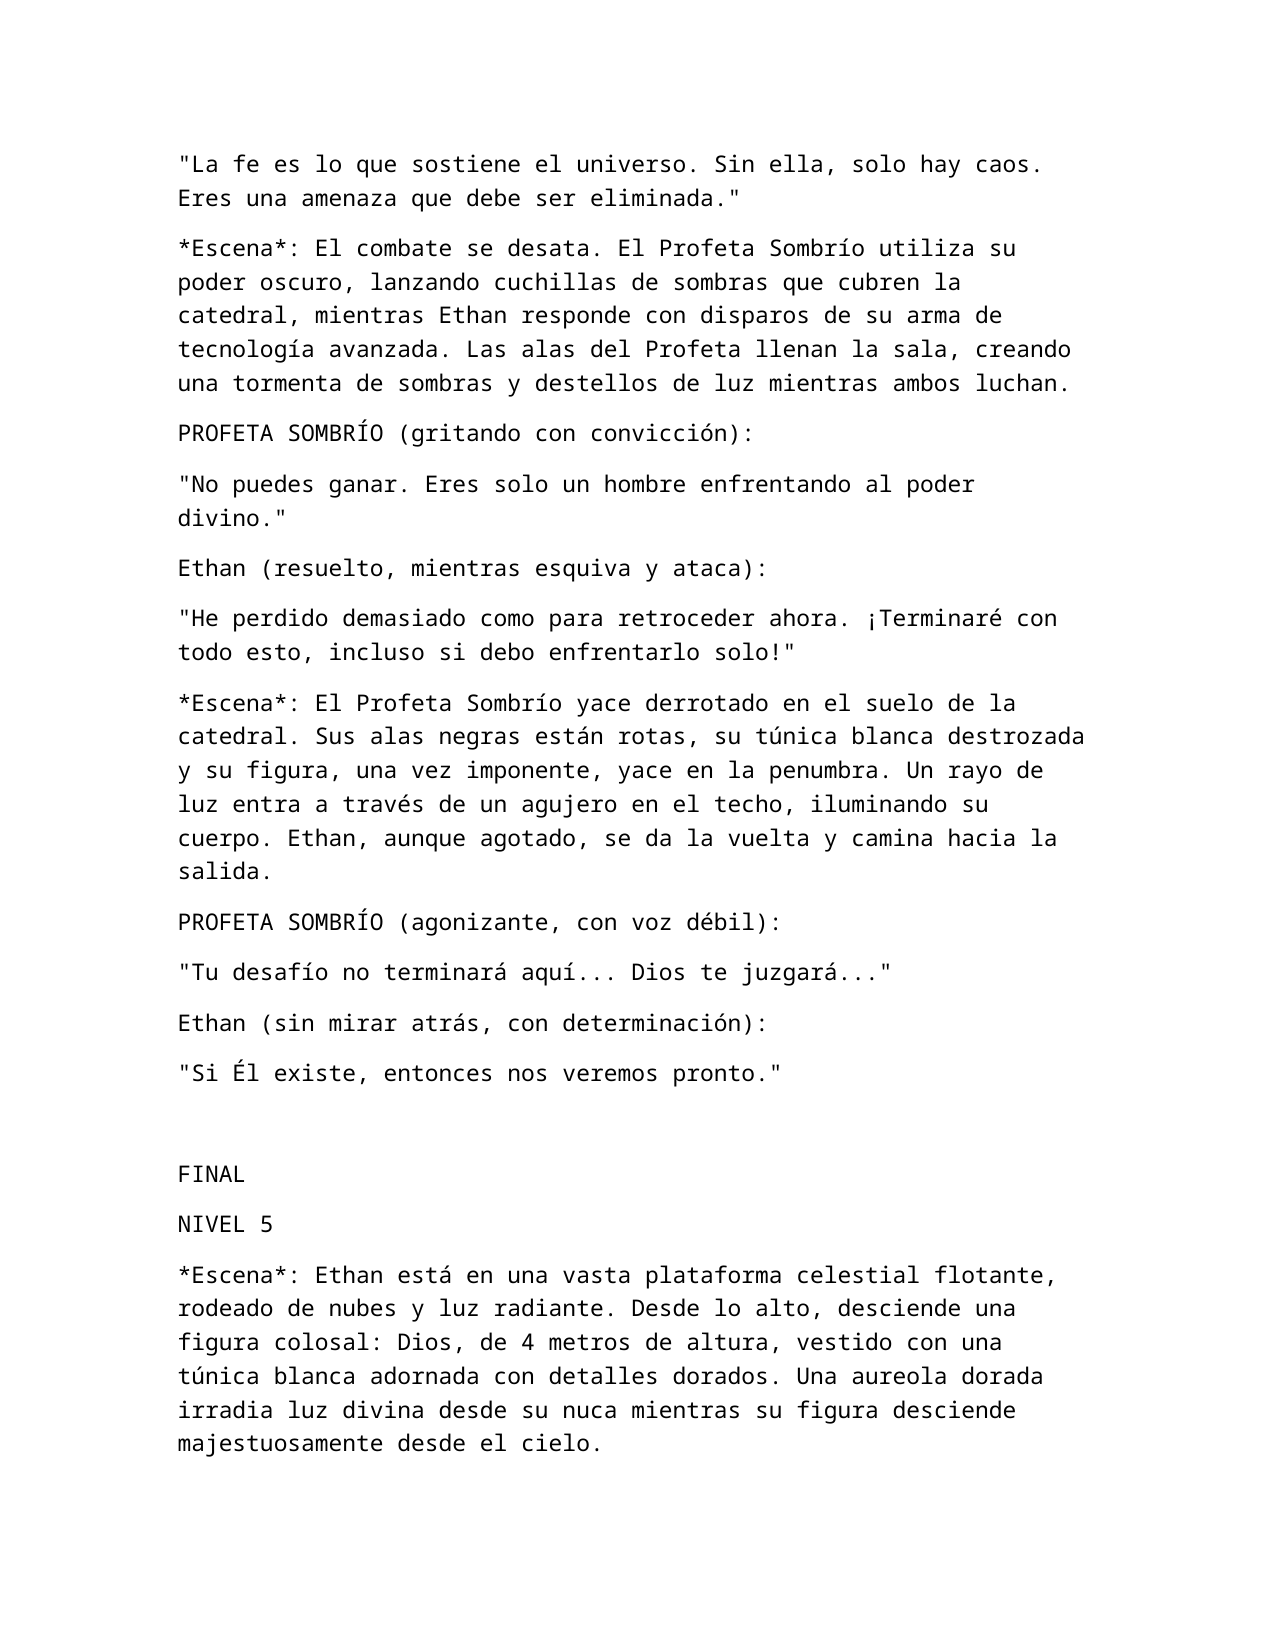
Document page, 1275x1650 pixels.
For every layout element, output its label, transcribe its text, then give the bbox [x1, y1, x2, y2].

text "He perdido demasiado como para retroceder ahora. ¡Terminaré con todo esto, incluso si debo enfrentarlo solo!" [177, 602, 1098, 667]
text "No puedes ganar. Eres solo un hombre enfrentando al poder divino." [177, 468, 1098, 533]
text "Tu desafío no terminará aquí... Dios te juzgará..." [177, 956, 1098, 987]
text *Escena*: El Profeta Sombrío yace derrotado en el suelo de la catedral. Sus alas negras están rotas, su túnica blanca destrozada y su figura, una vez imponente, yace en la penumbra. Un rayo de luz entra a través de un agujero en el techo, iluminando su cuerpo. Ethan, aunque agotado, se da la vuelta y camina hacia la salida. [177, 686, 1098, 886]
text NIVEL 5 [177, 1208, 1098, 1239]
text *Escena*: Ethan está en una vasta plataforma celestial flotante, rodeado de nubes y luz radiante. Desde lo alto, desciende una figura colosal: Dios, de 4 metros de altura, vestido con una túnica blanca adornada con detalles dorados. Una aureola dorada irradia luz divina desde su nuca mientras su figura desciende majestuosamente desde el cielo. [177, 1258, 1098, 1458]
text Ethan (sin mirar atrás, con determinación): [177, 1006, 1098, 1038]
text *Escena*: El combate se desata. El Profeta Sombrío utiliza su poder oscuro, lanzando cuchillas de sombras que cubren la catedral, mientras Ethan responde con disparos de su arma de tecnología avanzada. Las alas del Profeta llenan la sala, creando una tormenta de sombras y destellos de luz mientras ambos luchan. [177, 232, 1098, 398]
text "Si Él existe, entonces nos veremos pronto." [177, 1057, 1098, 1088]
text PROFETA SOMBRÍO (agonizante, con voz débil): [177, 906, 1098, 937]
text FINAL [177, 1158, 1098, 1189]
text Ethan (resuelto, mientras esquiva y ataca): [177, 552, 1098, 583]
text "La fe es lo que sostiene el universo. Sin ella, solo hay caos. Eres una amenaza que debe ser eliminada." [177, 148, 1098, 213]
text PROFETA SOMBRÍO (gritando con convicción): [177, 417, 1098, 448]
